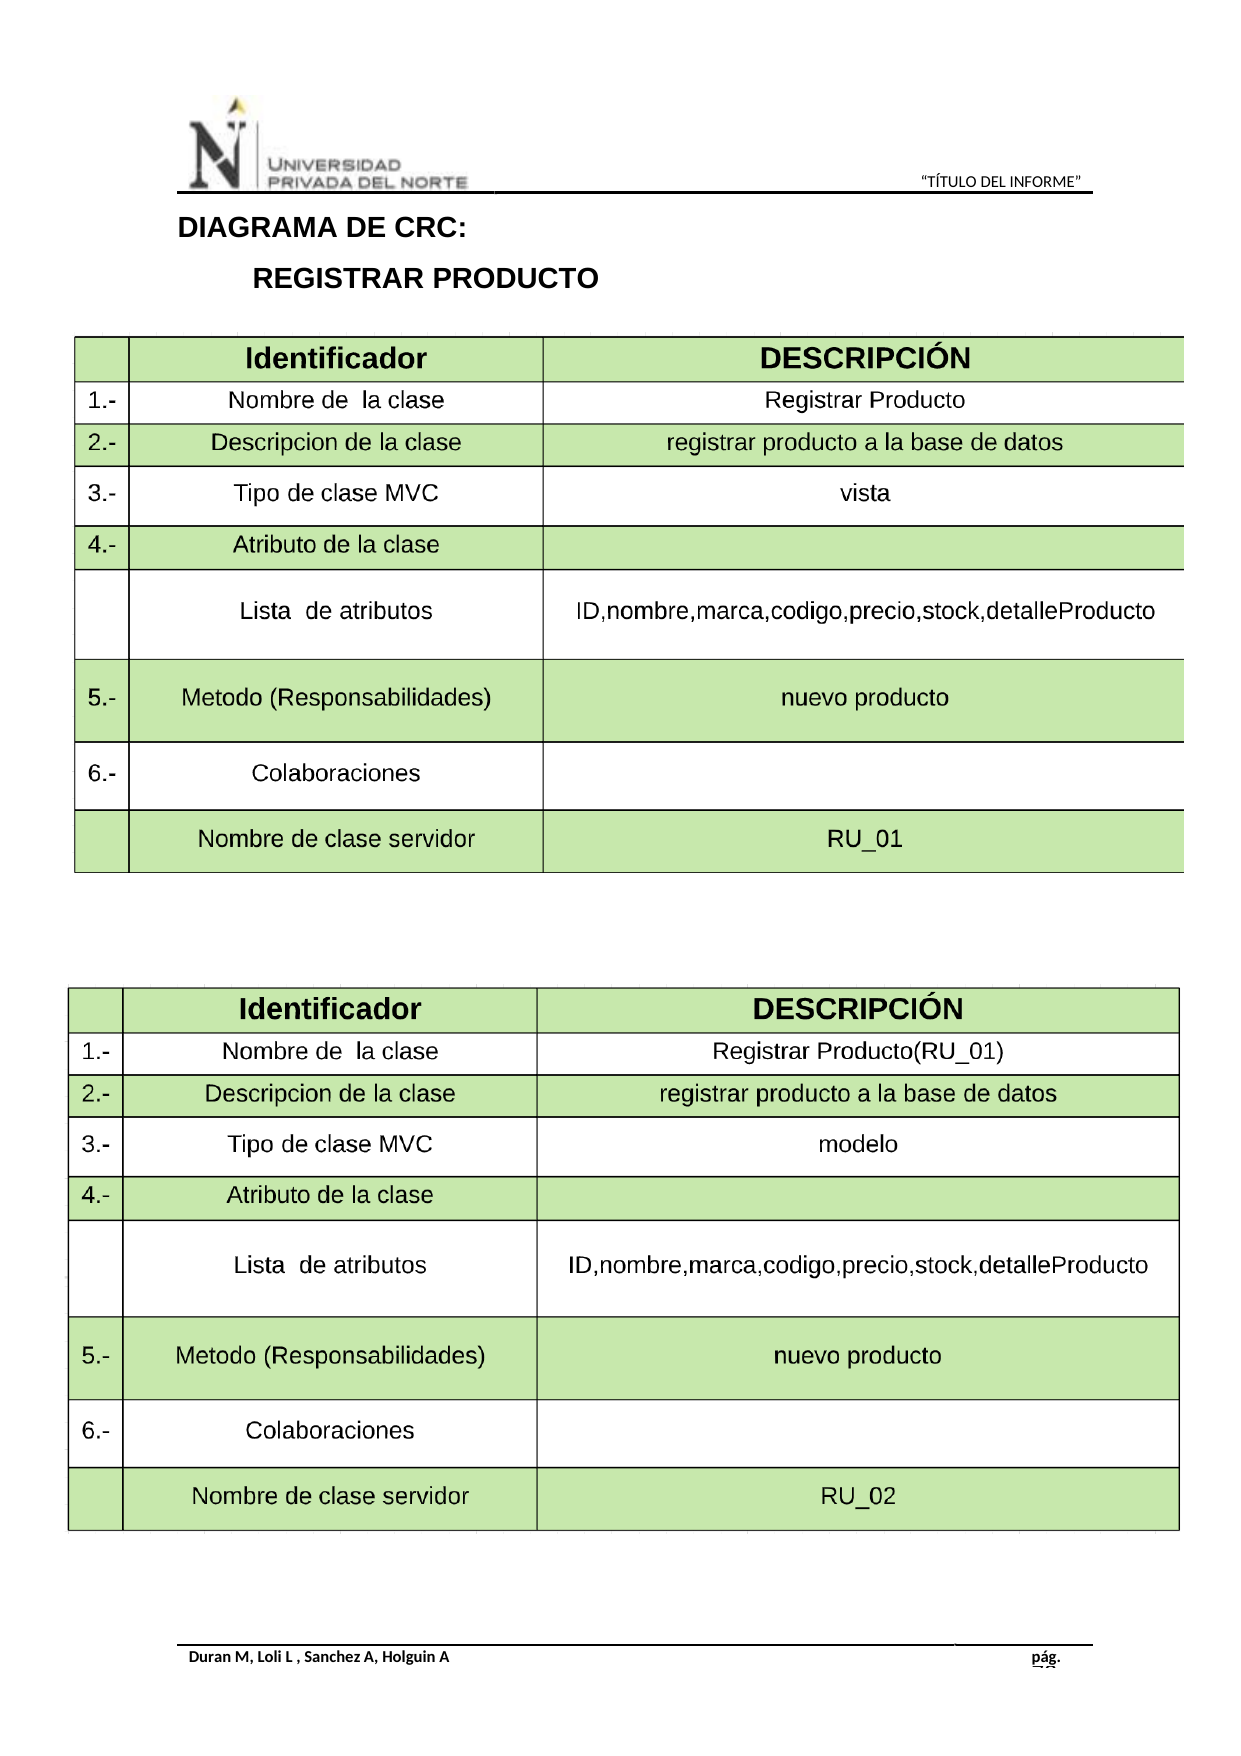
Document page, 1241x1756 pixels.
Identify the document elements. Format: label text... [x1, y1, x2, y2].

picture [64, 984, 1181, 1534]
text DIAGRAMA DE CRC: REGISTRAR PRODUCTO [177, 210, 599, 294]
picture [72, 332, 1184, 874]
picture [188, 95, 469, 191]
